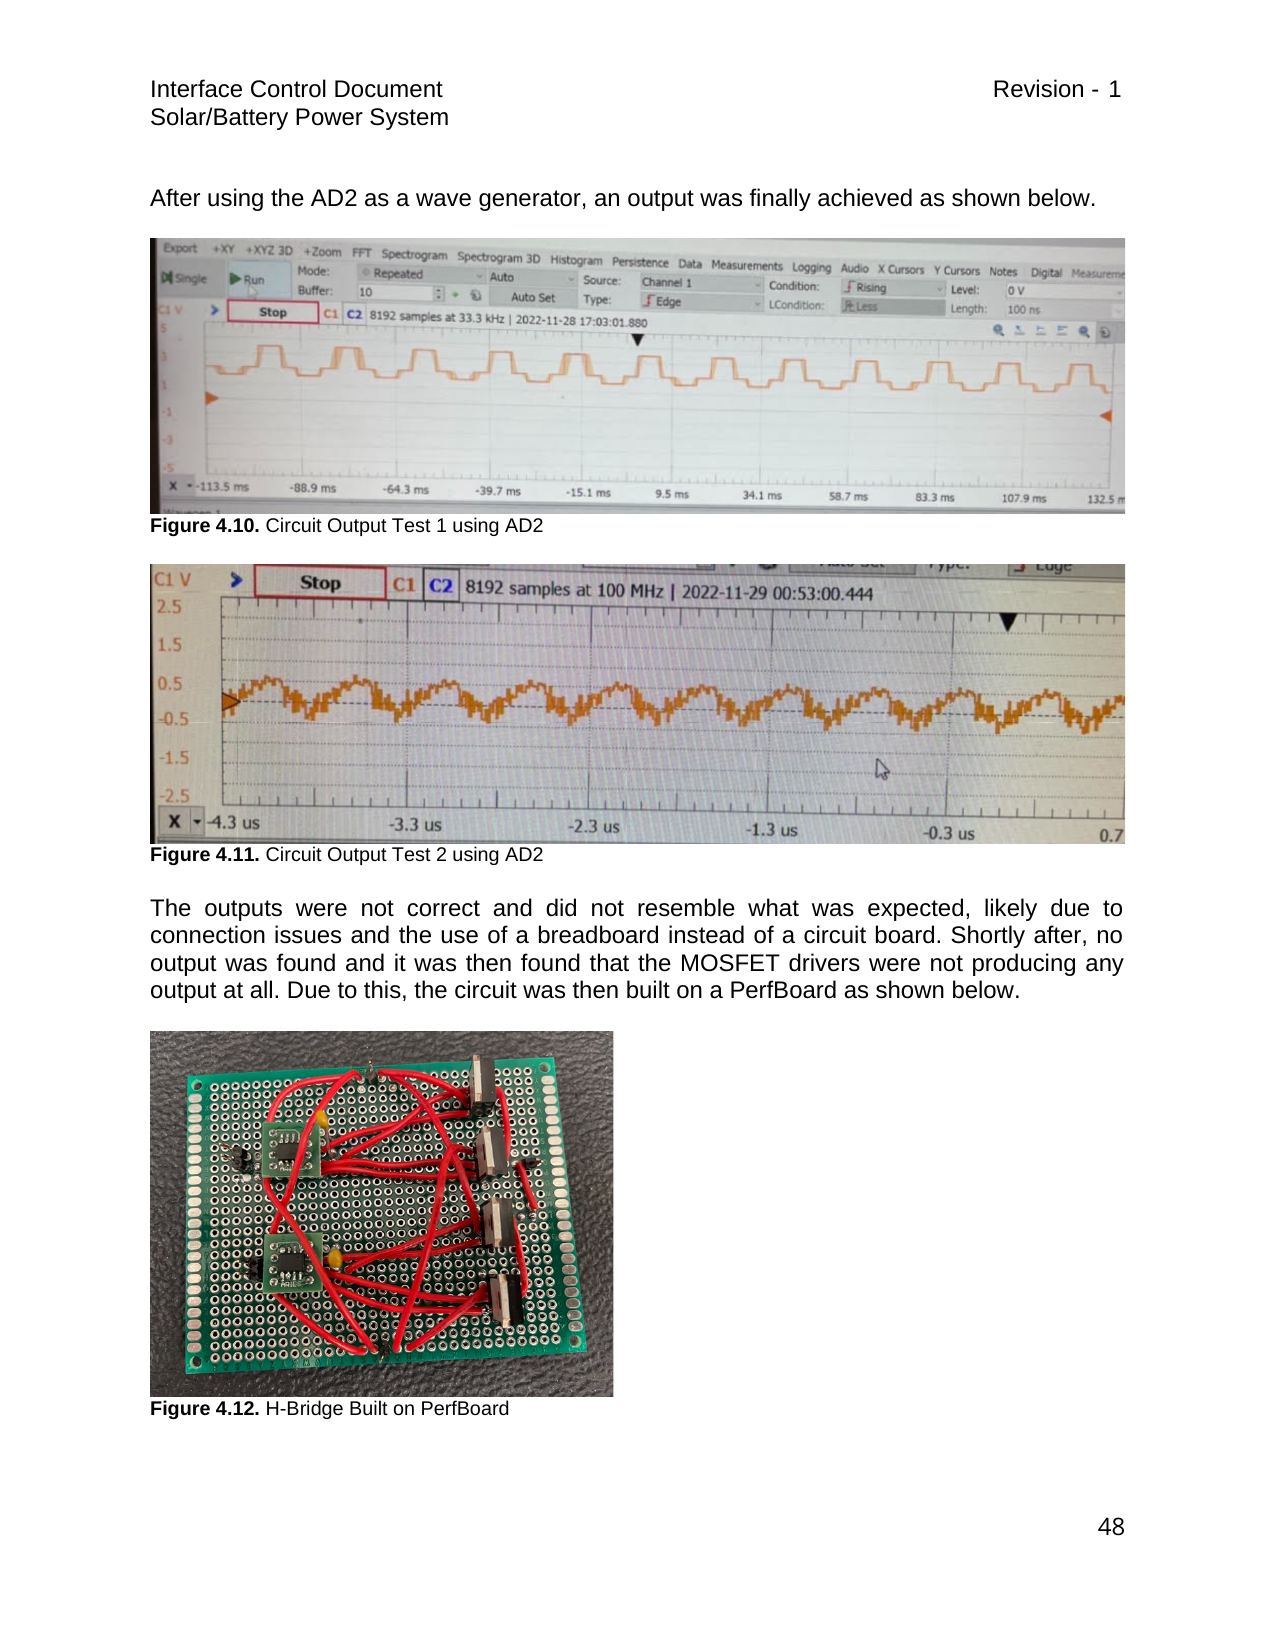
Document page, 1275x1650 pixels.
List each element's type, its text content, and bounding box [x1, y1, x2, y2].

text The outputs were not correct and did not resemble what was expected, likely due to connection issues and the use of a breadboard instead of a circuit board. Shortly after, no output was found and it was then found that the MOSFET drivers were not producing any output at all. Due to this, the circuit was then built on a PerfBoard as shown below. [150, 893, 1125, 1004]
picture [150, 564, 1125, 844]
text After using the AD2 as a wave generator, an output was finally achieved as shown below. [150, 183, 1125, 211]
text Figure 4.10. Circuit Output Test 1 using AD2 [150, 514, 1125, 536]
picture [150, 238, 1125, 514]
picture [150, 1031, 614, 1397]
text Figure 4.11. Circuit Output Test 2 using AD2 [150, 844, 1125, 866]
text Figure 4.12. H-Bridge Built on PerfBoard [150, 1397, 1125, 1419]
